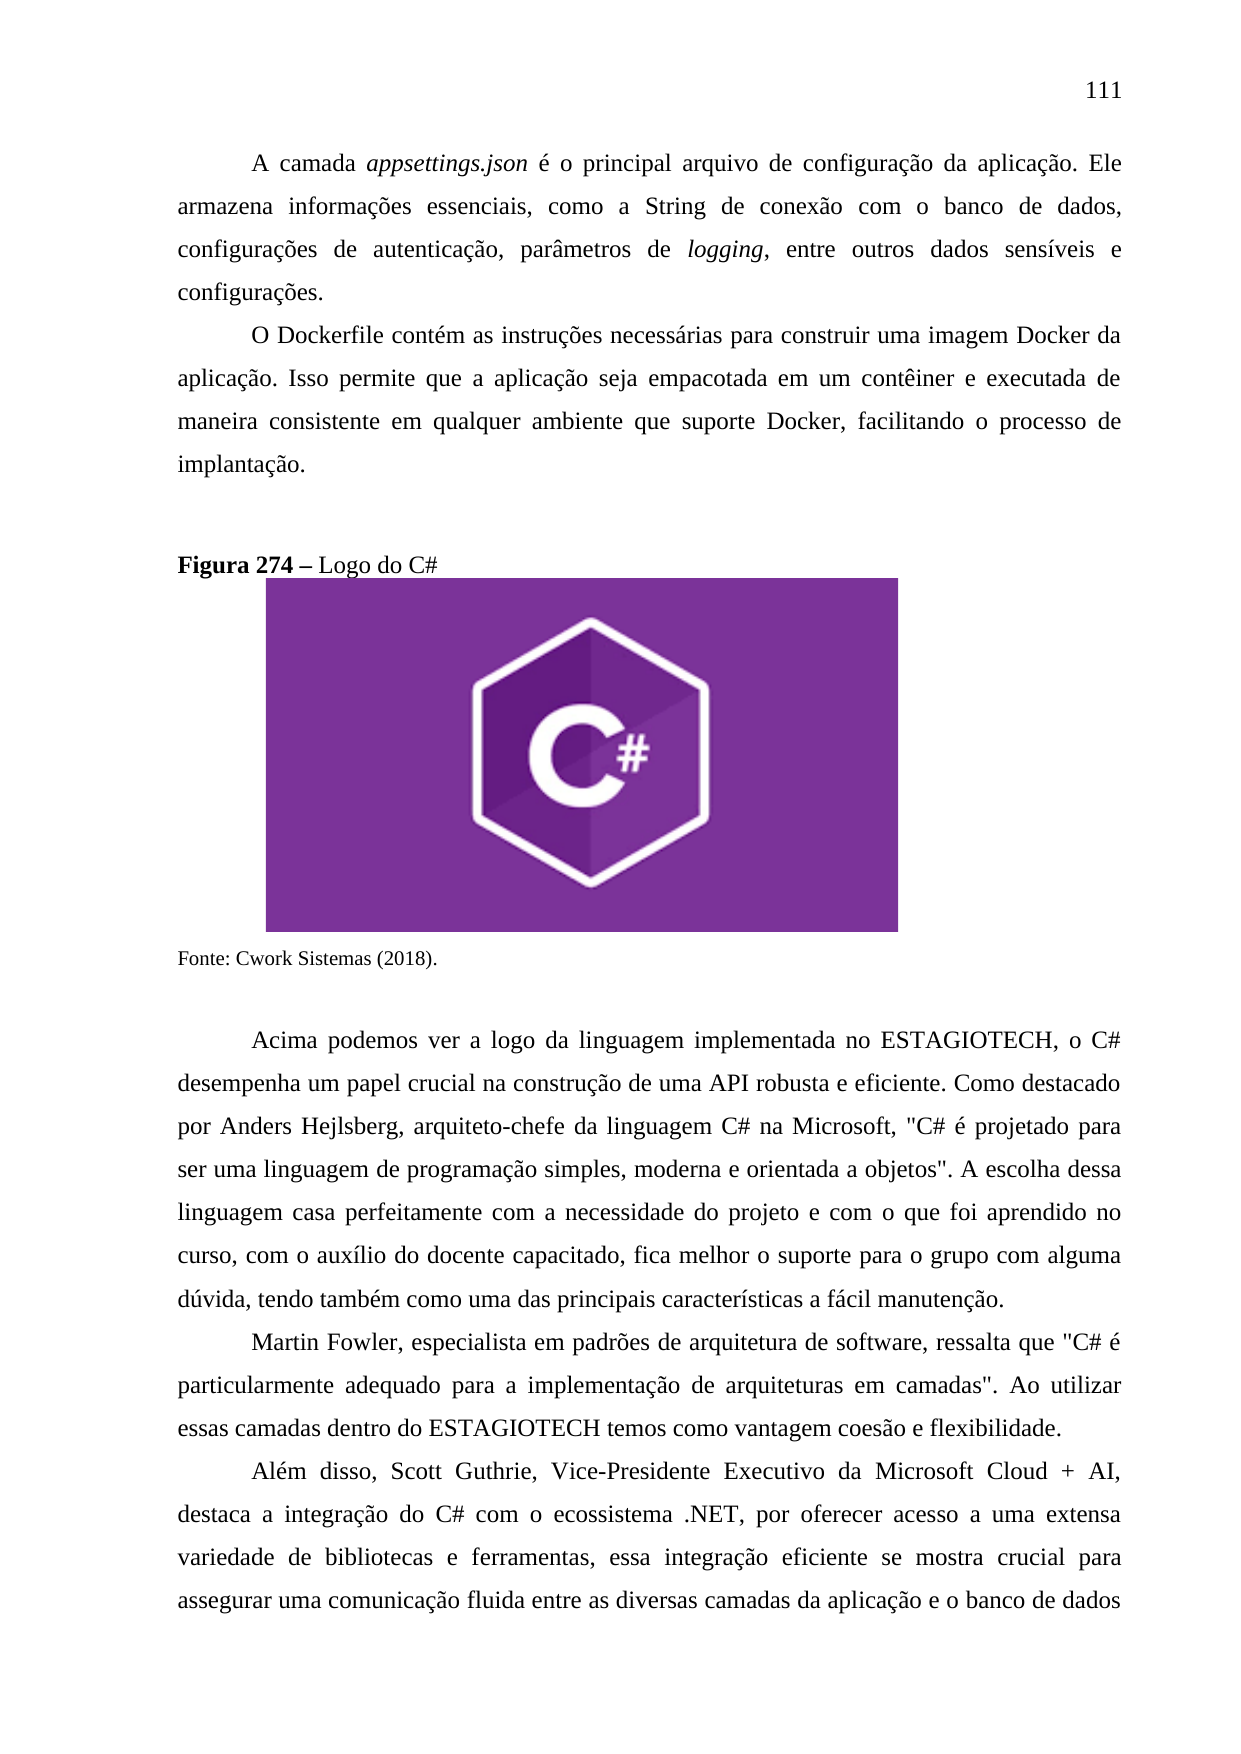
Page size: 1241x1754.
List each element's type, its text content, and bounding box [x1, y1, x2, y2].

picture [265, 578, 899, 932]
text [177, 1456, 1122, 1614]
text Figura 274 – Logo do C# [177, 550, 1122, 579]
text A camada appsettings.json é o principal arquivo de configuração da aplicação. Ele armazena informações essenciais, como a String de conexão com o banco de dados, configurações de autenticação, parâmetros de logging, entre outros dados sensíveis e configurações. [177, 148, 1122, 306]
text Martin Fowler, especialista em padrões de arquitetura de software, ressalta que "C# é particularmente adequado para a implementação de arquiteturas em camadas". Ao utilizar essas camadas dentro do ESTAGIOTECH temos como vantagem coesão e flexibilidade. [177, 1327, 1122, 1442]
text Acima podemos ver a logo da linguagem implementada no ESTAGIOTECH, o C# desempenha um papel crucial na construção de uma API robusta e eficiente. Como destacado por Anders Hejlsberg, arquiteto-chefe da linguagem C# na Microsoft, "C# é projetado para ser uma linguagem de programação simples, moderna e orientada a objetos". A escolha dessa linguagem casa perfeitamente com a necessidade do projeto e com o que foi aprendido no curso, com o auxílio do docente capacitado, fica melhor o suporte para o grupo com alguma dúvida, tendo também como uma das principais características a fácil manutenção. [177, 1025, 1122, 1312]
text O Dockerfile contém as instruções necessárias para construir uma imagem Docker da aplicação. Isso permite que a aplicação seja empacotada em um contêiner e executada de maneira consistente em qualquer ambiente que suporte Docker, facilitando o processo de implantação. [177, 320, 1122, 478]
text Fonte: Cwork Sistemas (2018). [177, 946, 1122, 970]
